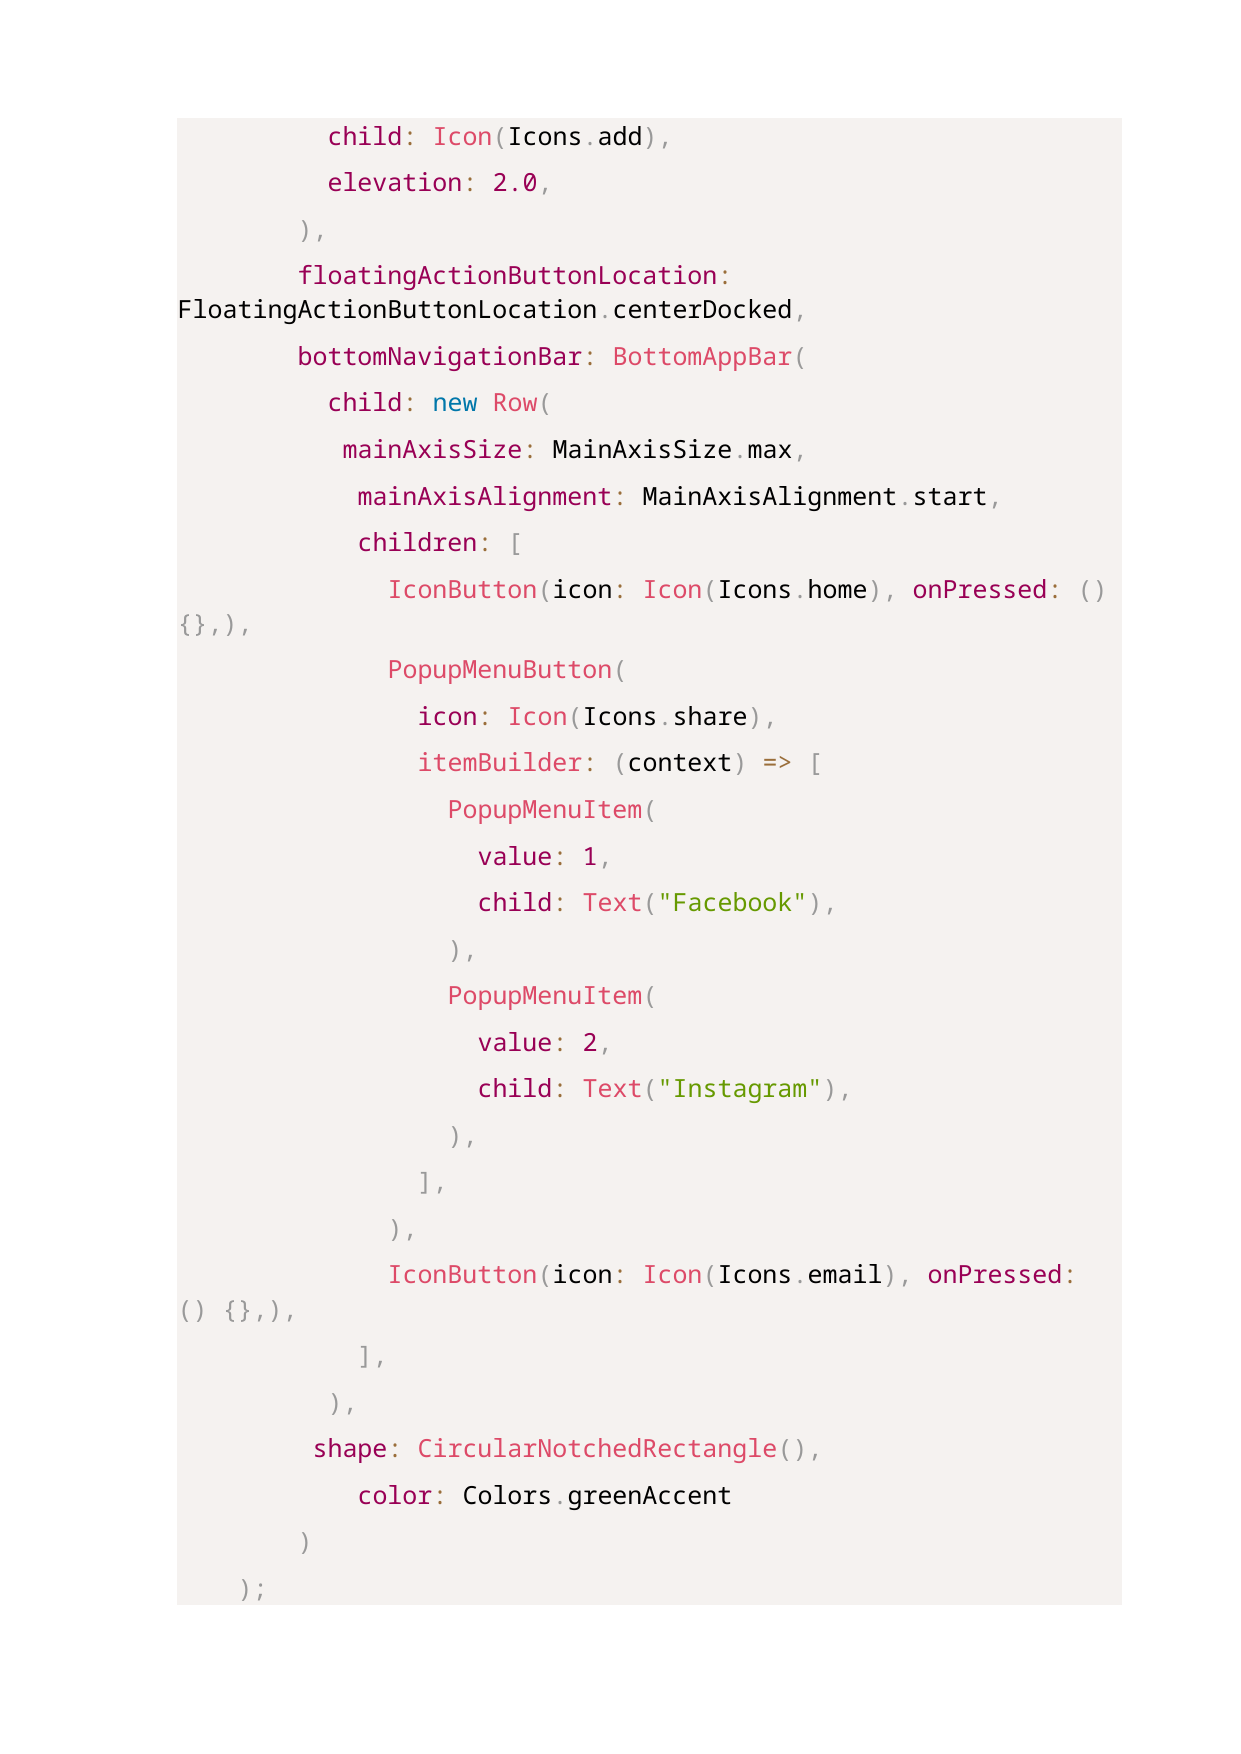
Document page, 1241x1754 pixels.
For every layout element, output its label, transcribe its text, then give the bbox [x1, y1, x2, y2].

text icon: Icon(Icons.share), [177, 698, 1122, 732]
text child: Text("Facebook"), [177, 885, 1122, 919]
text ], [177, 1164, 1122, 1198]
text ) [177, 1524, 1122, 1558]
text itemBuilder: (context) => [ [177, 745, 1122, 779]
text child: new Row( [177, 385, 1122, 419]
text child: Text("Instagram"), [177, 1071, 1122, 1105]
text bottomNavigationBar: BottomAppBar( [177, 338, 1122, 372]
text ), [177, 931, 1122, 965]
text ), [177, 1384, 1122, 1418]
text ), [177, 1117, 1122, 1152]
text shape: CircularNotchedRectangle(), [177, 1431, 1122, 1465]
text ), [177, 211, 1122, 245]
text PopupMenuItem( [177, 792, 1122, 826]
text PopupMenuButton( [177, 652, 1122, 686]
text IconButton(icon: Icon(Icons.home), onPressed: () {},), [177, 571, 1122, 639]
text ); [177, 1571, 1122, 1605]
text floatingActionButtonLocation: FloatingActionButtonLocation.centerDocked, [177, 258, 1122, 326]
text children: [ [177, 525, 1122, 559]
text PopupMenuItem( [177, 978, 1122, 1012]
text value: 1, [177, 838, 1122, 872]
text value: 2, [177, 1024, 1122, 1058]
text mainAxisAlignment: MainAxisAlignment.start, [177, 478, 1122, 512]
text mainAxisSize: MainAxisSize.max, [177, 432, 1122, 466]
text elevation: 2.0, [177, 165, 1122, 199]
text child: Icon(Icons.add), [177, 118, 1122, 152]
text ), [177, 1211, 1122, 1245]
text IconButton(icon: Icon(Icons.email), onPressed: () {},), [177, 1257, 1122, 1325]
text ], [177, 1338, 1122, 1372]
text color: Colors.greenAccent [177, 1477, 1122, 1512]
